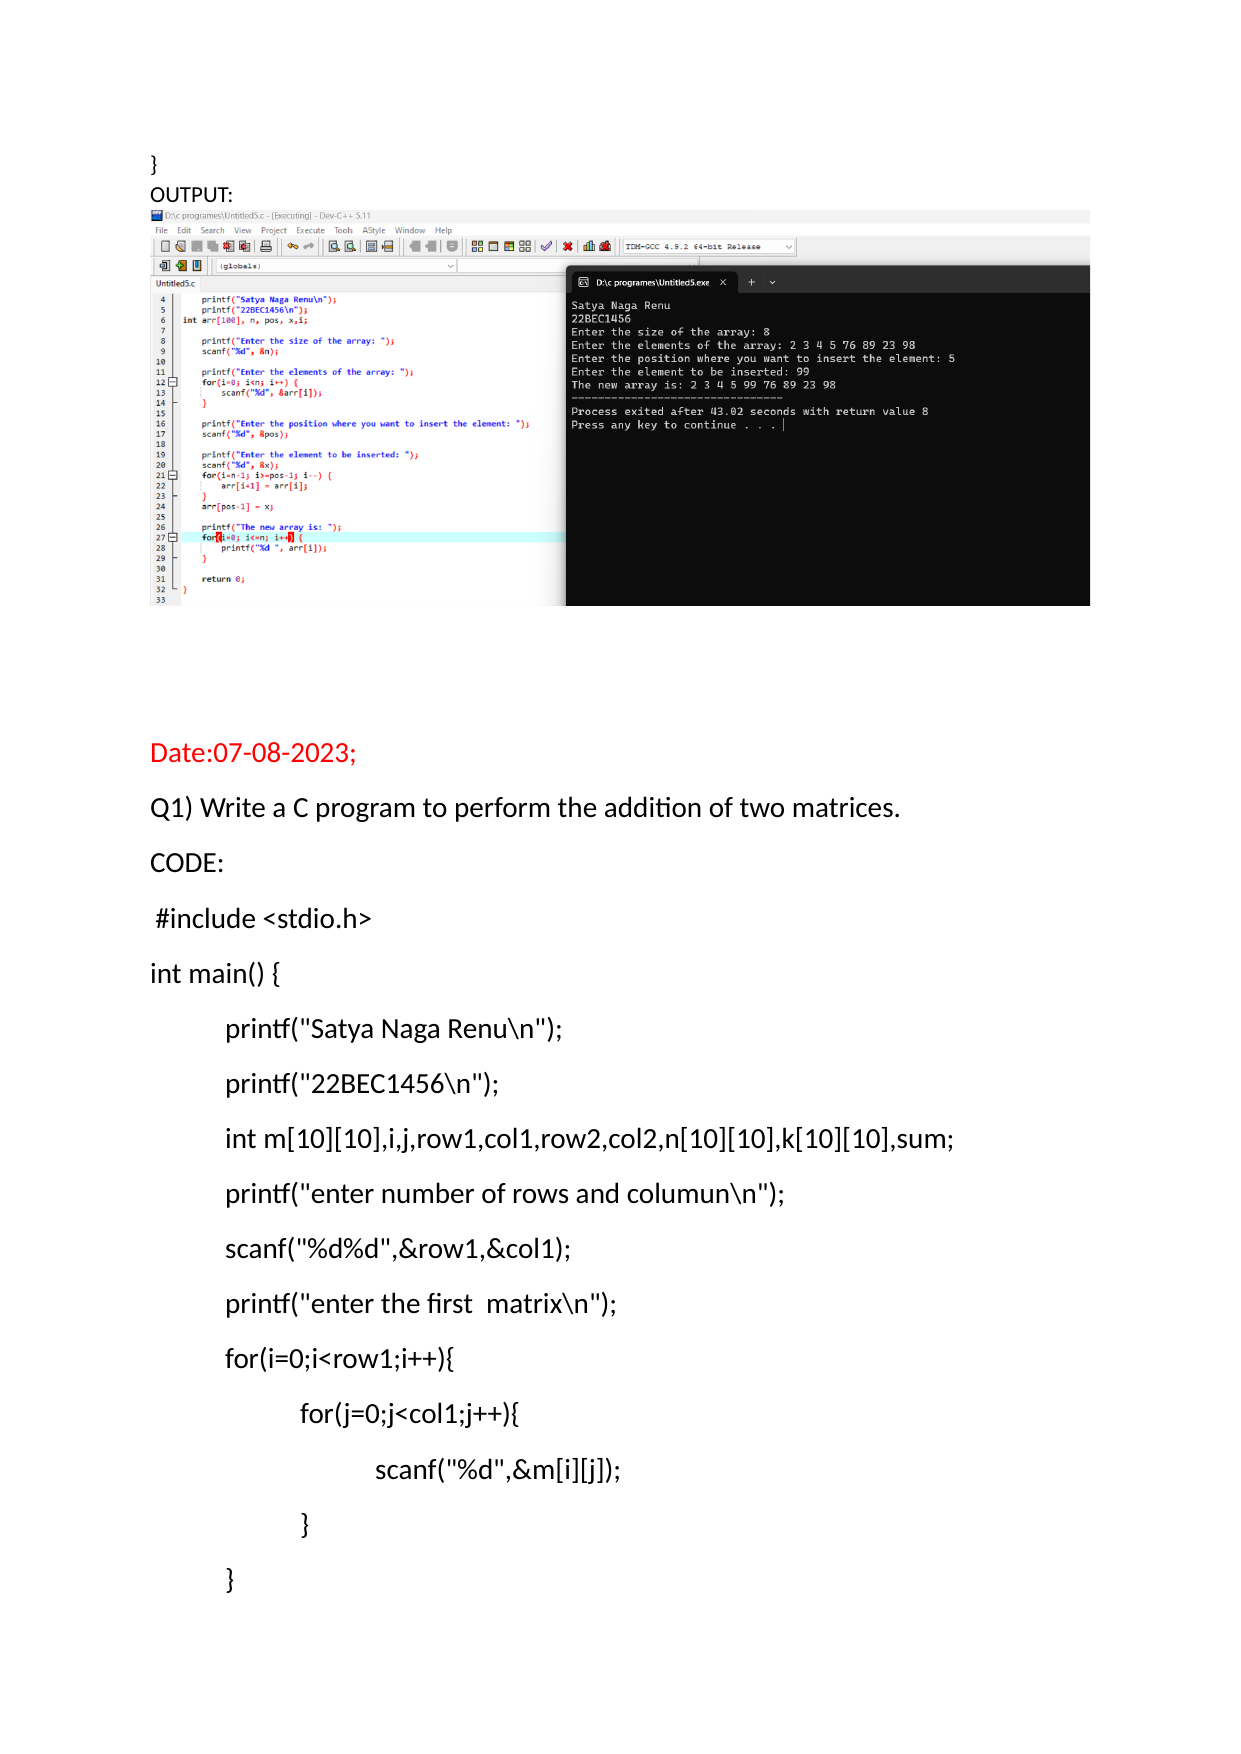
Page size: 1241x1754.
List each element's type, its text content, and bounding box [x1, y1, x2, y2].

text for(j=0;j<col1;j++){ [150, 1396, 1090, 1431]
text printf("enter number of rows and columun\n"); [150, 1175, 1090, 1211]
text CODE: [150, 844, 1090, 880]
picture [150, 210, 1091, 606]
text printf("enter the first matrix\n"); [150, 1285, 1090, 1321]
text Q1) Write a C program to perform the addition of two matrices. [150, 789, 1090, 825]
text } [150, 1506, 1090, 1541]
text int m[10][10],i,j,row1,col1,row2,col2,n[10][10],k[10][10],sum; [150, 1120, 1090, 1156]
text #include <stdio.h> [150, 900, 1090, 935]
text Date:07-08-2023; [150, 734, 1090, 770]
text int main() { [150, 955, 1090, 990]
text printf("22BEC1456\n"); [150, 1065, 1090, 1101]
text scanf("%d%d",&row1,&col1); [150, 1230, 1090, 1266]
text scanf("%d",&m[i][j]); [150, 1451, 1090, 1486]
text } [150, 1561, 1090, 1597]
text } OUTPUT: [150, 150, 1090, 210]
text printf("Satya Naga Renu\n"); [150, 1010, 1090, 1046]
text for(i=0;i<row1;i++){ [150, 1341, 1090, 1376]
